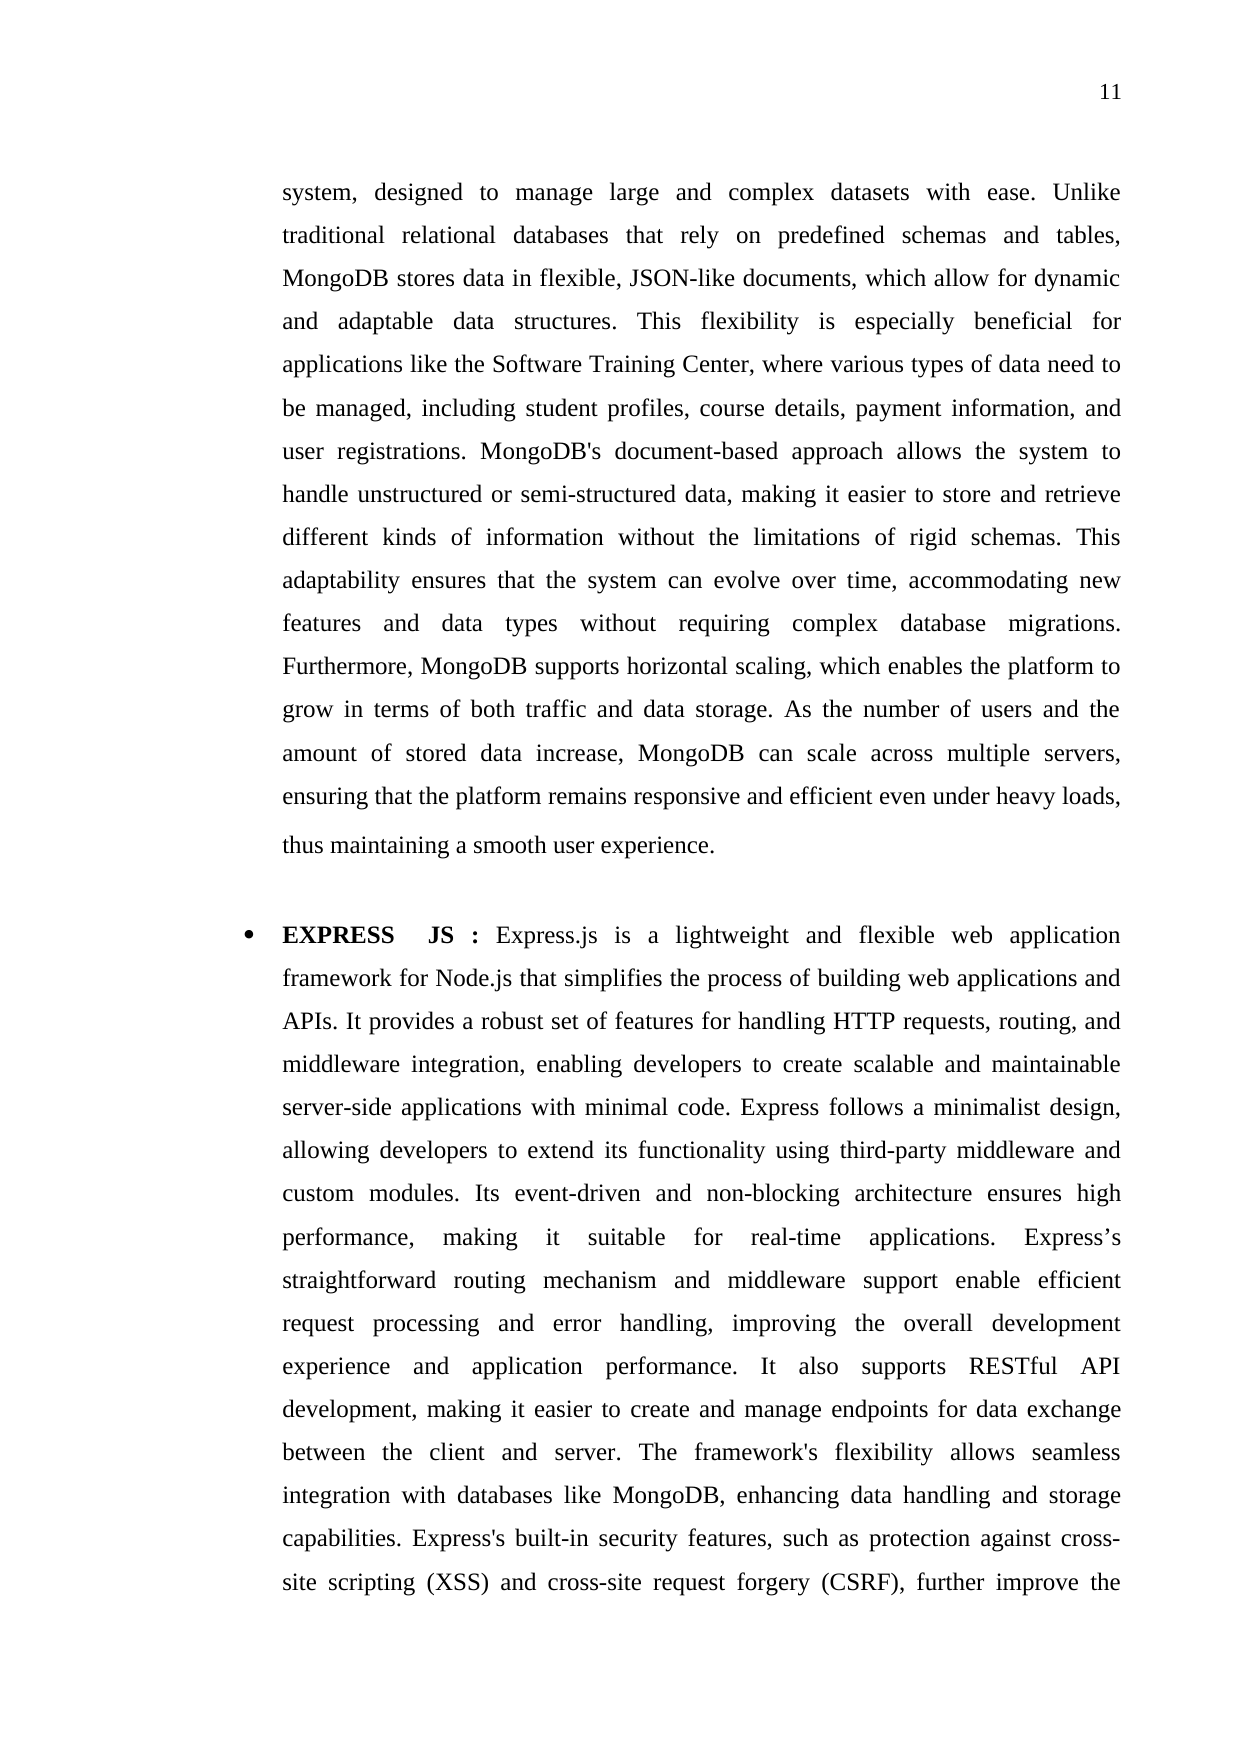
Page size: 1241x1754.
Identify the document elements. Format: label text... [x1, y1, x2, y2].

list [244, 920, 1122, 1595]
